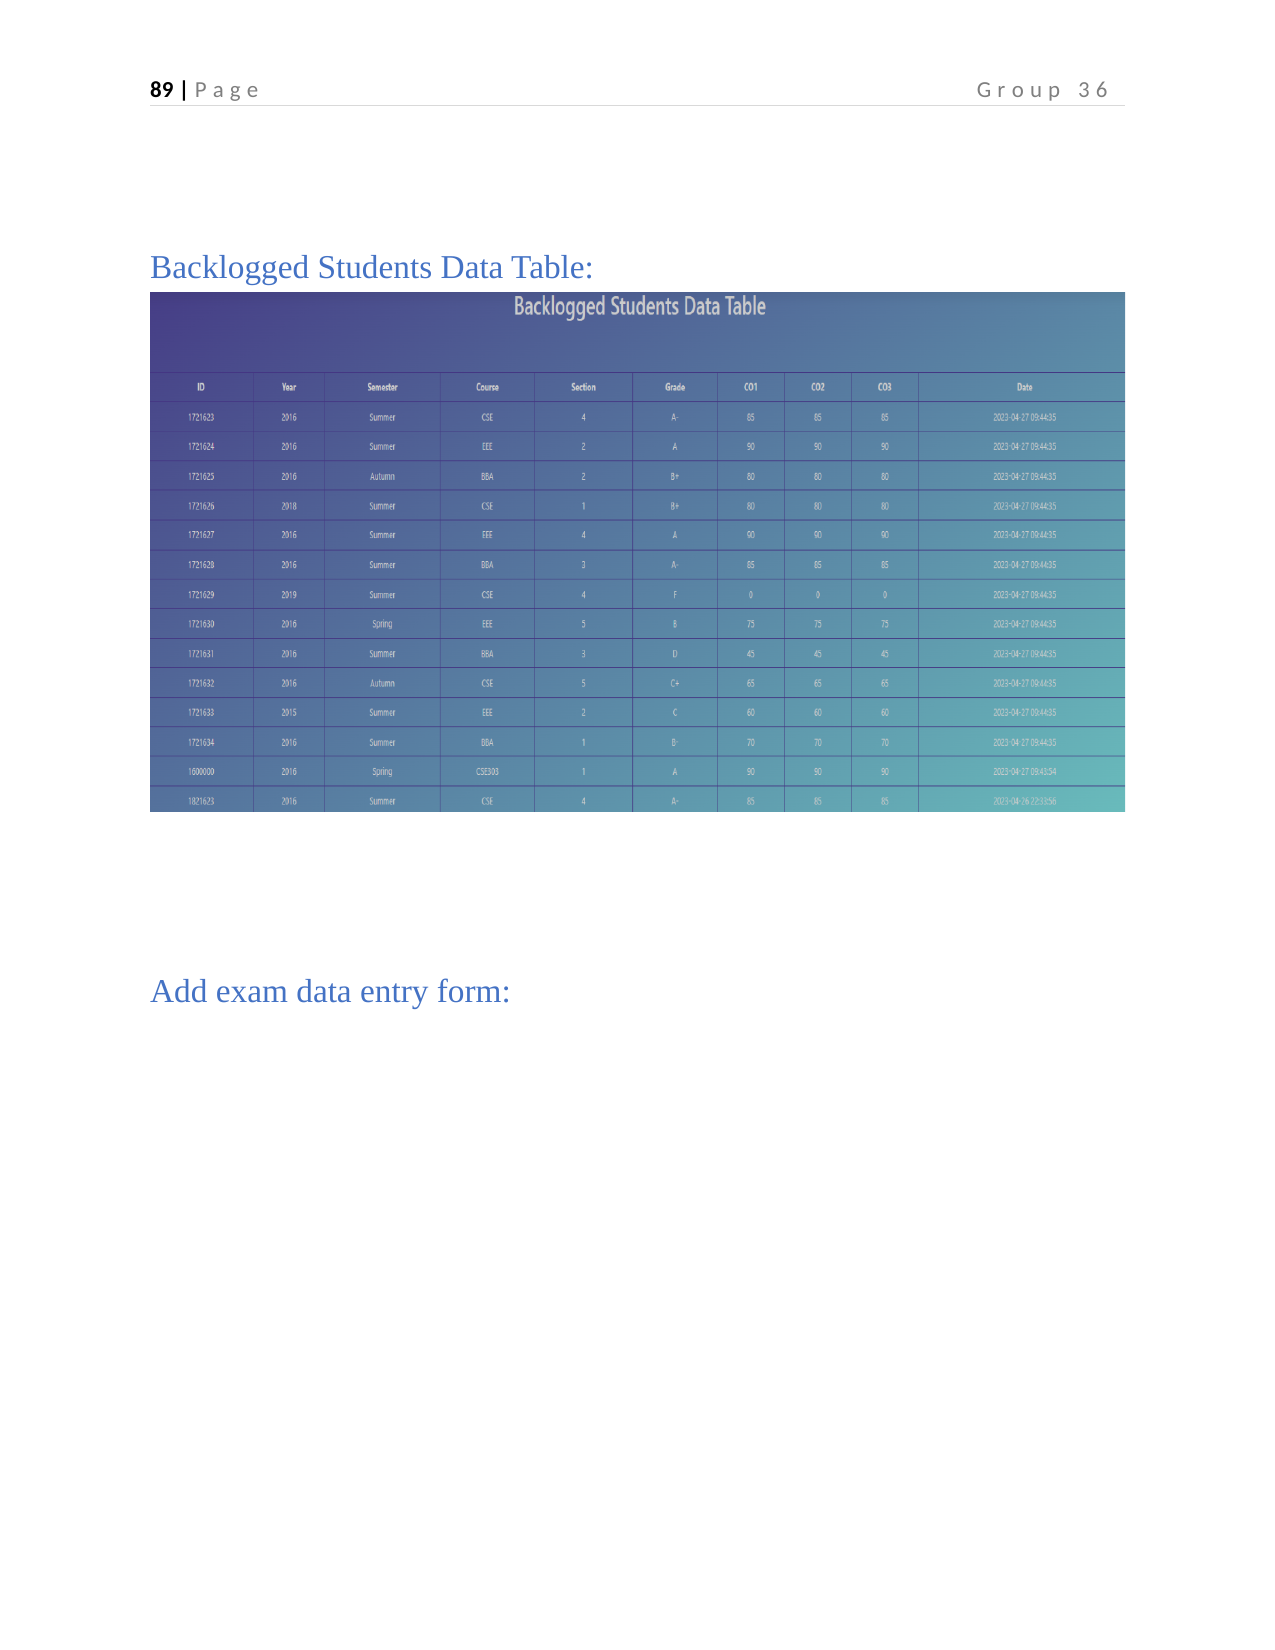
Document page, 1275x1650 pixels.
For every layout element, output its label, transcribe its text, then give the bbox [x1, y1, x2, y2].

subtitle Backlogged Students Data Table: [150, 247, 1125, 286]
subtitle Add exam data entry form: [150, 971, 1125, 1009]
picture [150, 292, 1125, 812]
